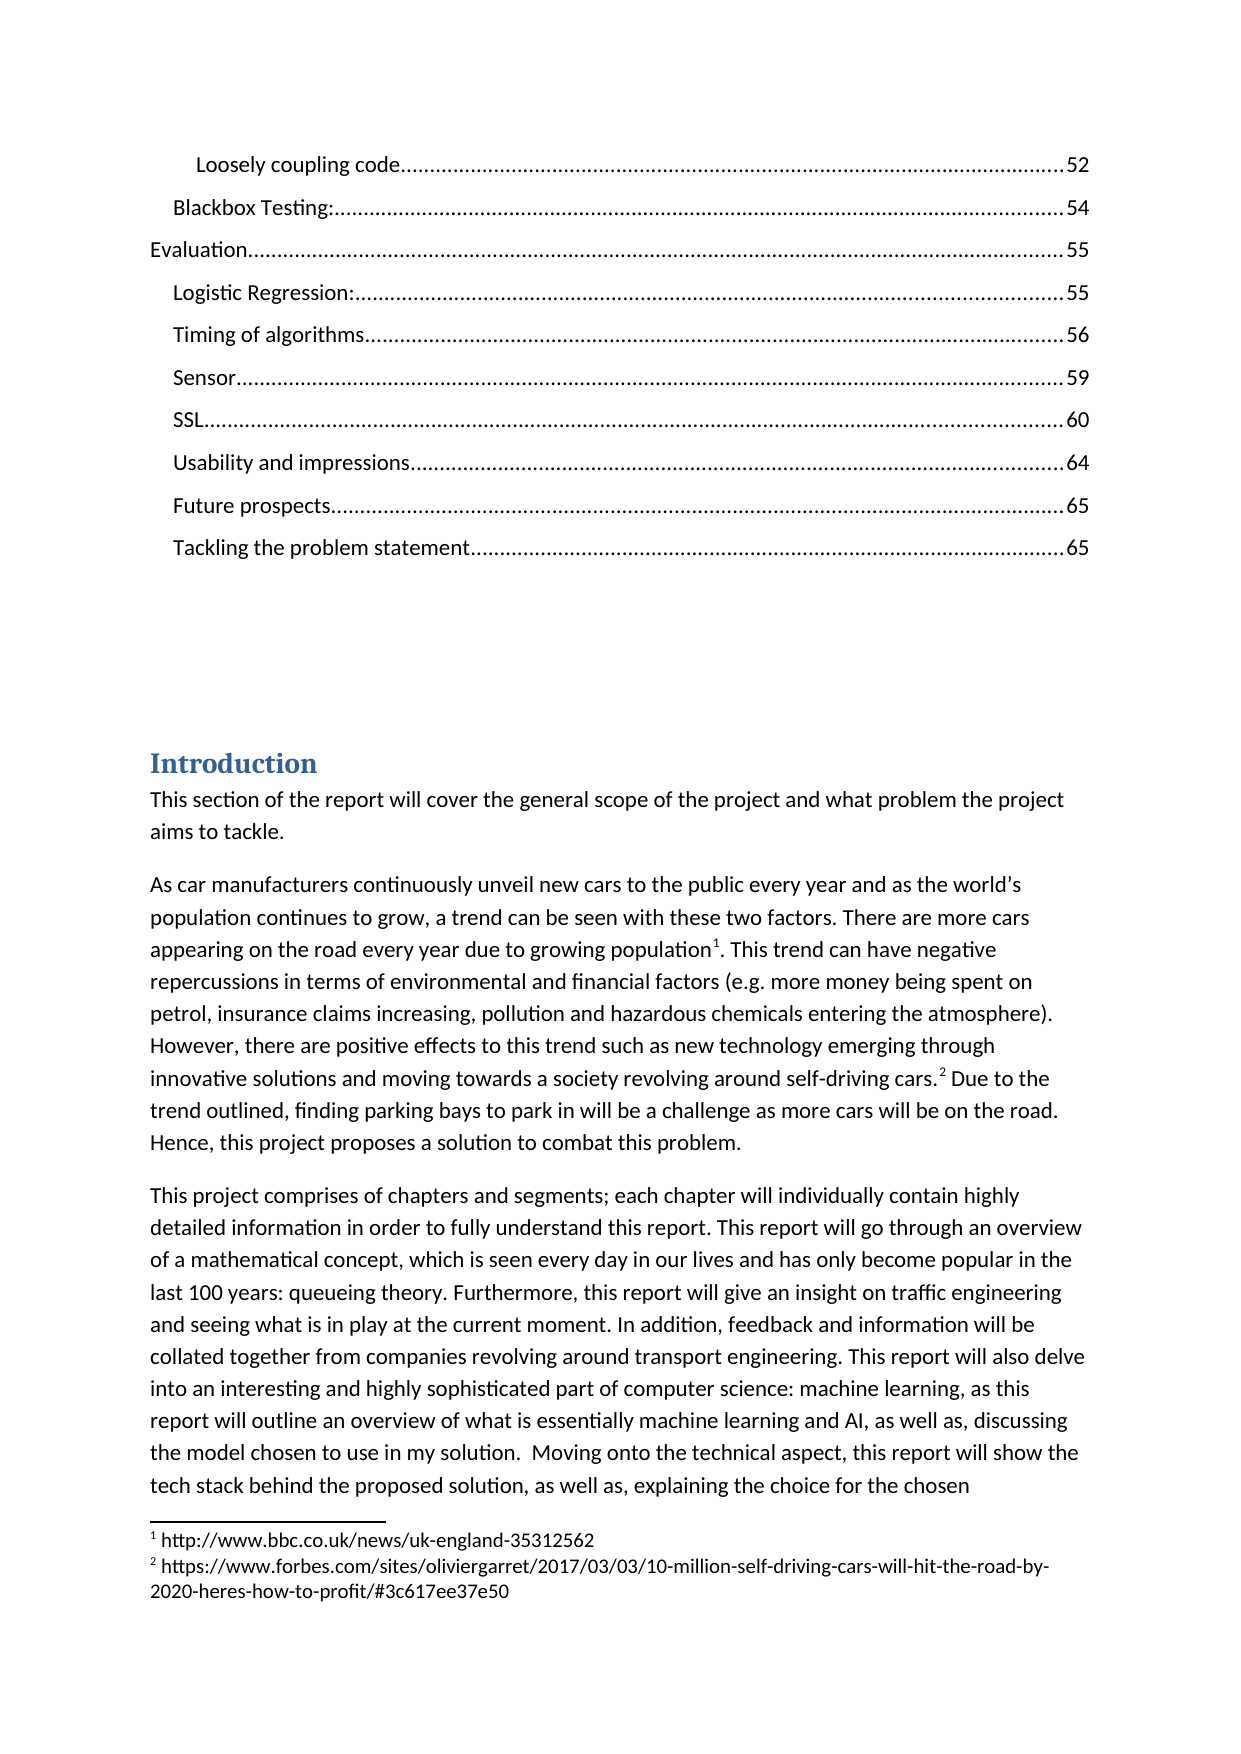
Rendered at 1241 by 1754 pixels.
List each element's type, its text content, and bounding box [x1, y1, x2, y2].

subtitle Introduction [150, 747, 1090, 780]
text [150, 1181, 1090, 1499]
text This section of the report will cover the general scope of the project and what problem the project aims to tackle. [150, 785, 1090, 846]
text As car manufacturers continuously unveil new cars to the public every year and as the world’s population continues to grow, a trend can be seen with these two factors. There are more cars appearing on the road every year due to growing population. This trend can have negative repercussions in terms of environmental and financial factors (e.g. more money being spent on petrol, insurance claims increasing, pollution and hazardous chemicals entering the atmosphere). However, there are positive effects to this trend such as new technology emerging through innovative solutions and moving towards a society revolving around self-driving cars. Due to the trend outlined, finding parking bays to park in will be a challenge as more cars will be on the road. Hence, this project proposes a solution to combat this problem. [150, 871, 1090, 1156]
